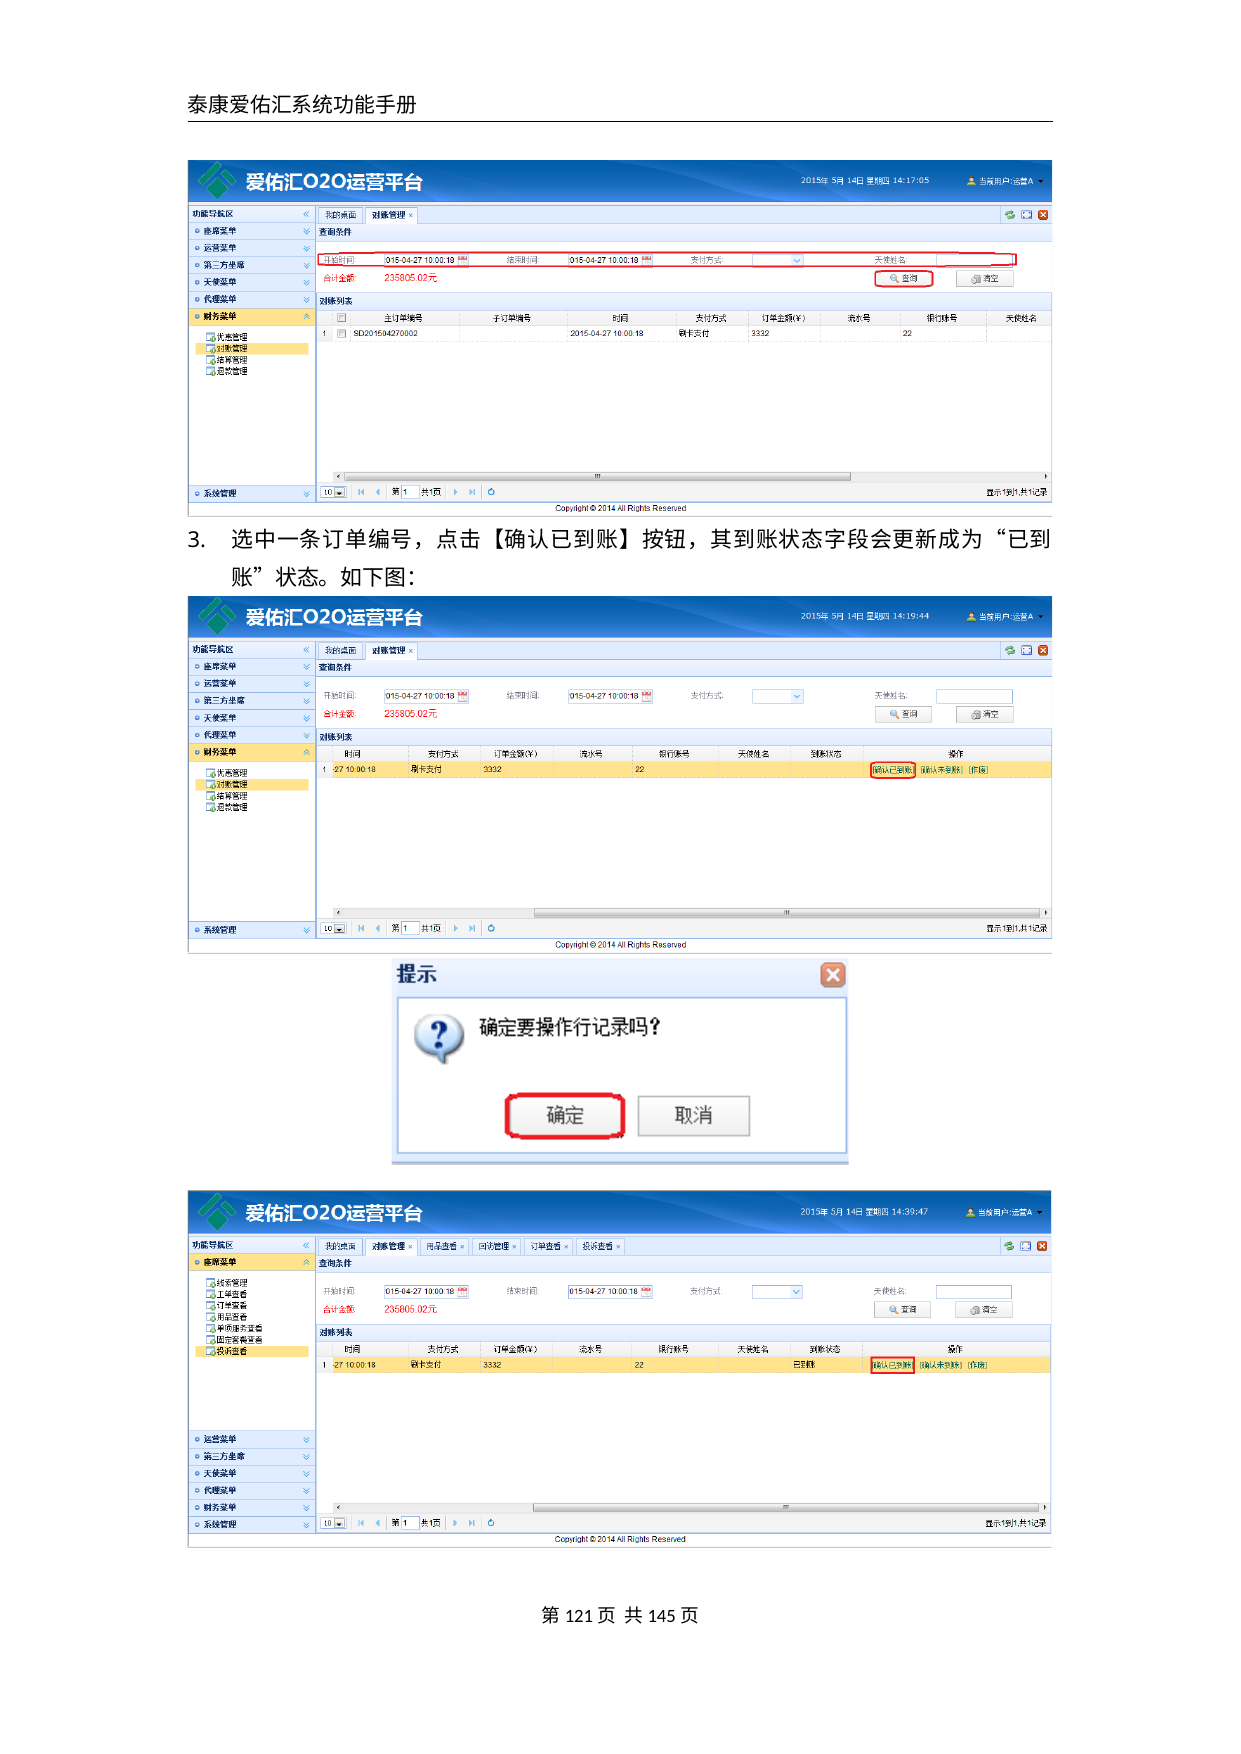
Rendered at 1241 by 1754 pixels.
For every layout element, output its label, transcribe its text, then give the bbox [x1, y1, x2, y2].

picture [187, 1190, 1052, 1548]
picture [391, 958, 849, 1165]
list 选中一条订单编号，点击【确认已到账】按钮，其到账状态字段会更新成为“已到账”状态。如下图： [187, 522, 1053, 592]
picture [187, 596, 1053, 954]
picture [187, 160, 1053, 517]
